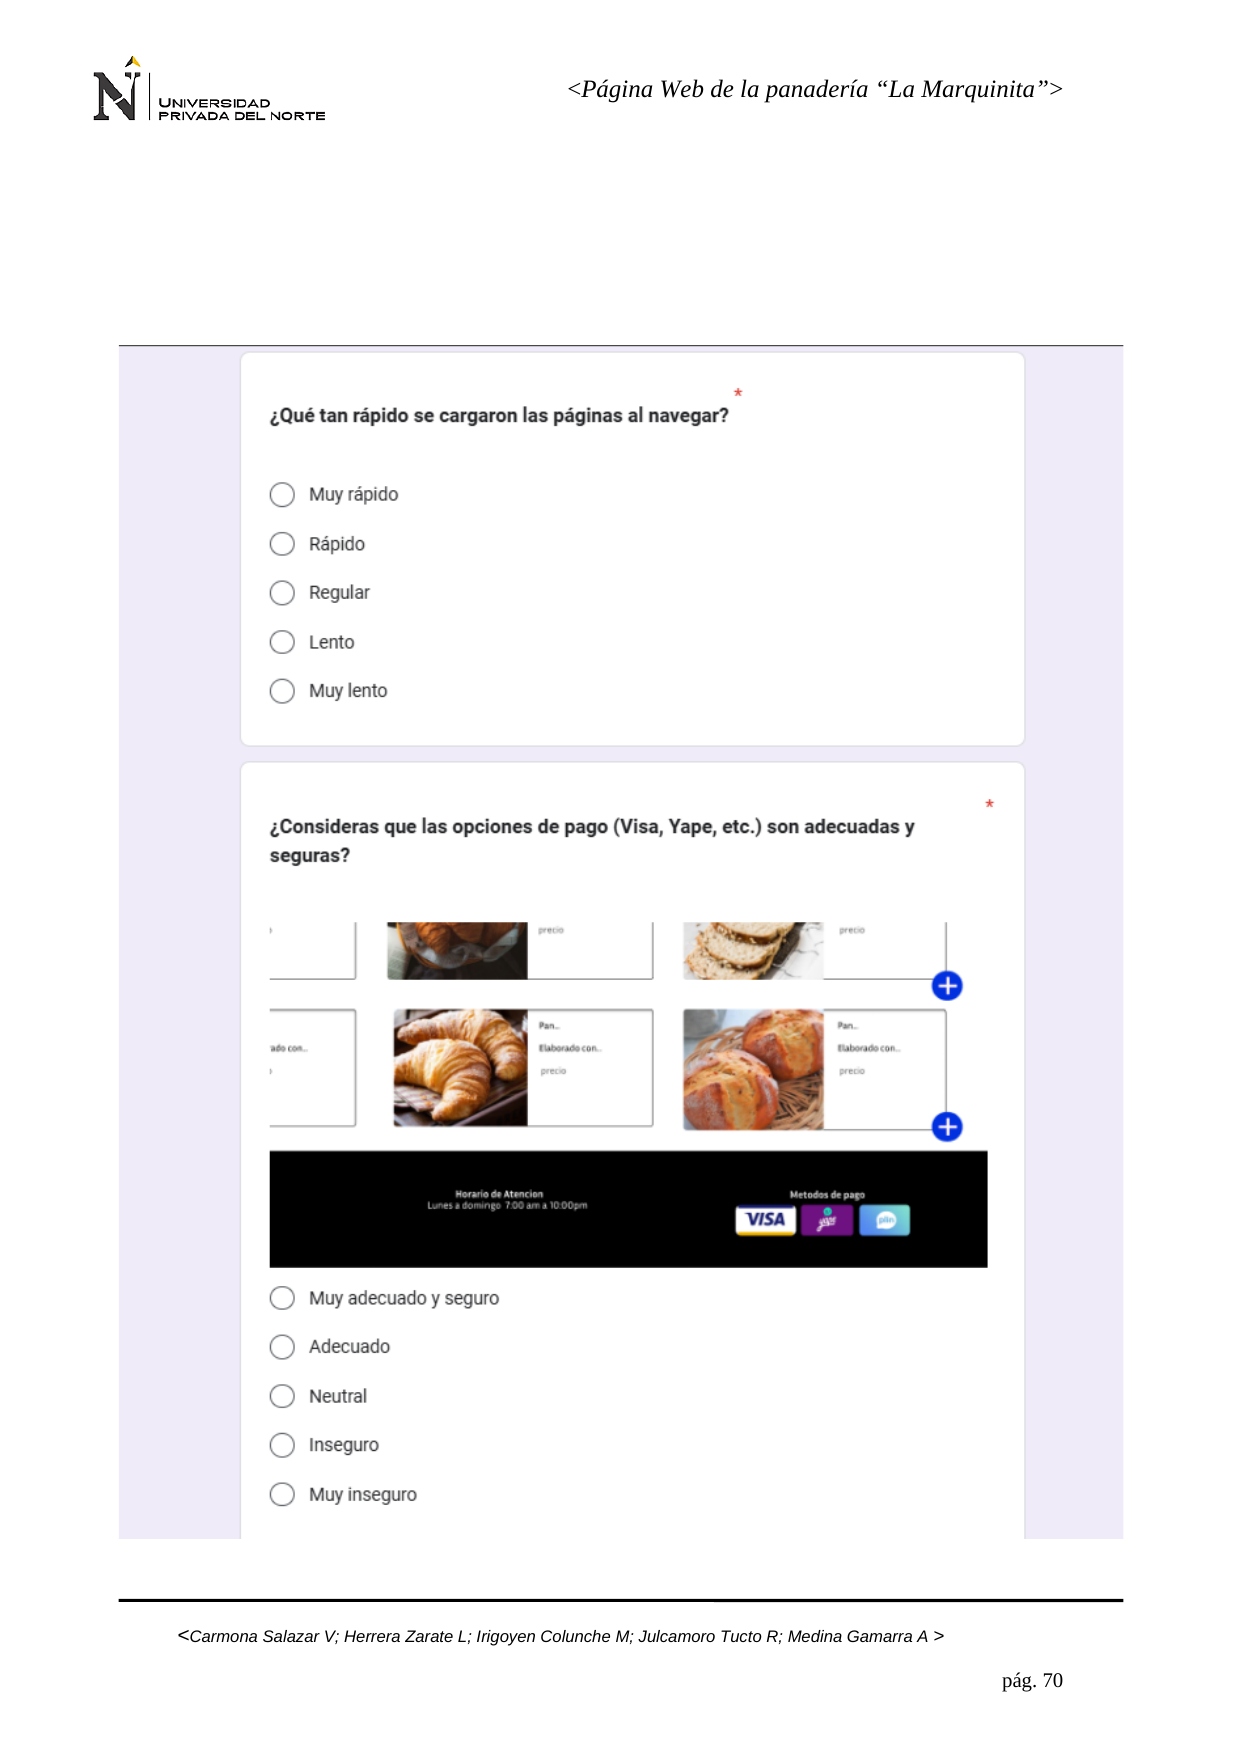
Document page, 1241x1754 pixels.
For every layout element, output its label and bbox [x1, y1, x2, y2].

picture [118, 345, 1124, 1539]
picture [90, 56, 329, 124]
